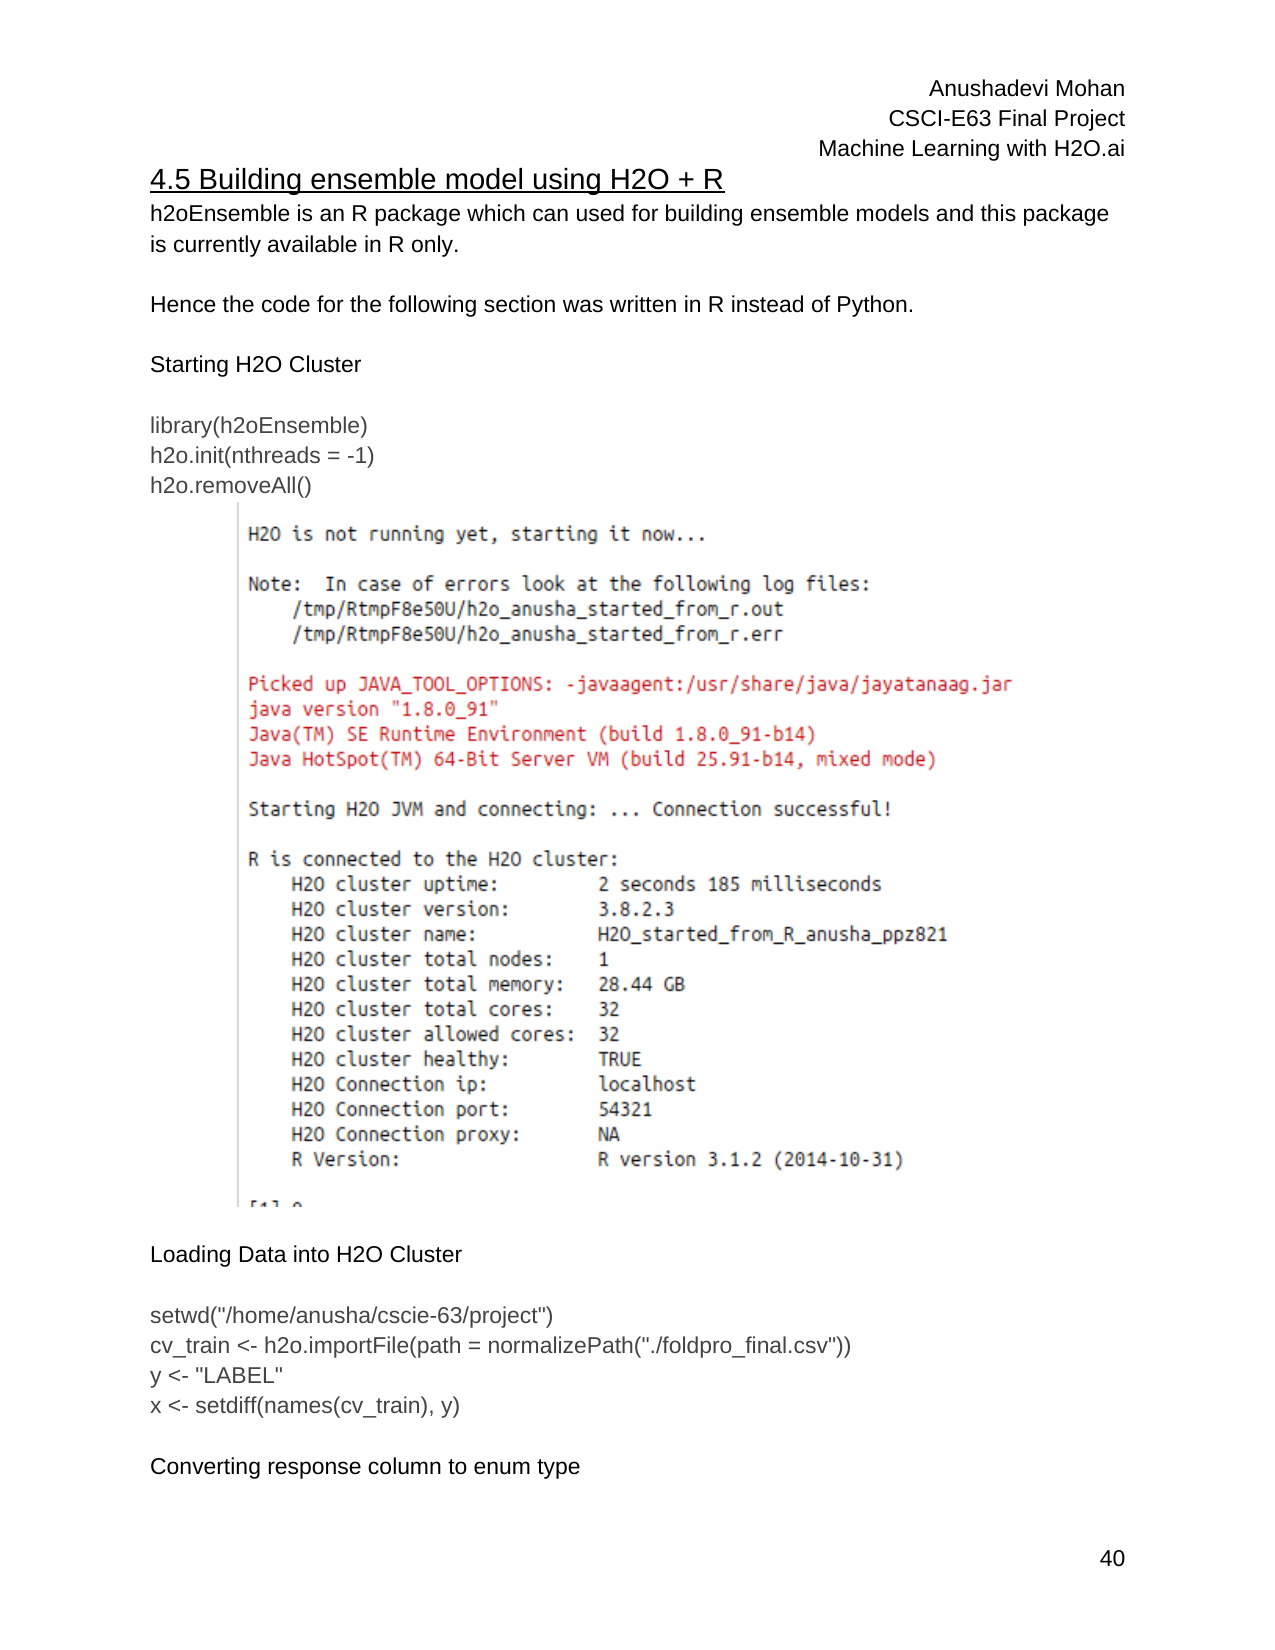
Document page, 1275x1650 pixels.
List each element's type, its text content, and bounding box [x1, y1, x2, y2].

text h2oEnsemble is an R package which can used for building ensemble models and this package is currently available in R only. [150, 200, 1125, 257]
text Loading Data into H2O Cluster [150, 1241, 1125, 1267]
text x <- setdiff(names(cv_train), y) [150, 1392, 1125, 1418]
text Hence the code for the following section was written in R instead of Python. [150, 291, 1125, 317]
text h2o.init(nthreads = -1) [150, 442, 1125, 468]
text setwd("/home/anusha/cscie-63/project") [150, 1302, 1125, 1328]
text h2o.removeAll() [150, 472, 1125, 498]
text Starting H2O Cluster [150, 351, 1125, 378]
text library(h2oEnsemble) [150, 412, 1125, 438]
picture [236, 502, 1039, 1207]
text y <- "LABEL" [150, 1362, 1125, 1388]
text cv_train <- h2o.importFile(path = normalizePath("./foldpro_final.csv")) [150, 1332, 1125, 1358]
text 4.5 Building ensemble model using H2O + R [150, 162, 1125, 195]
text Converting response column to enum type [150, 1453, 1125, 1479]
